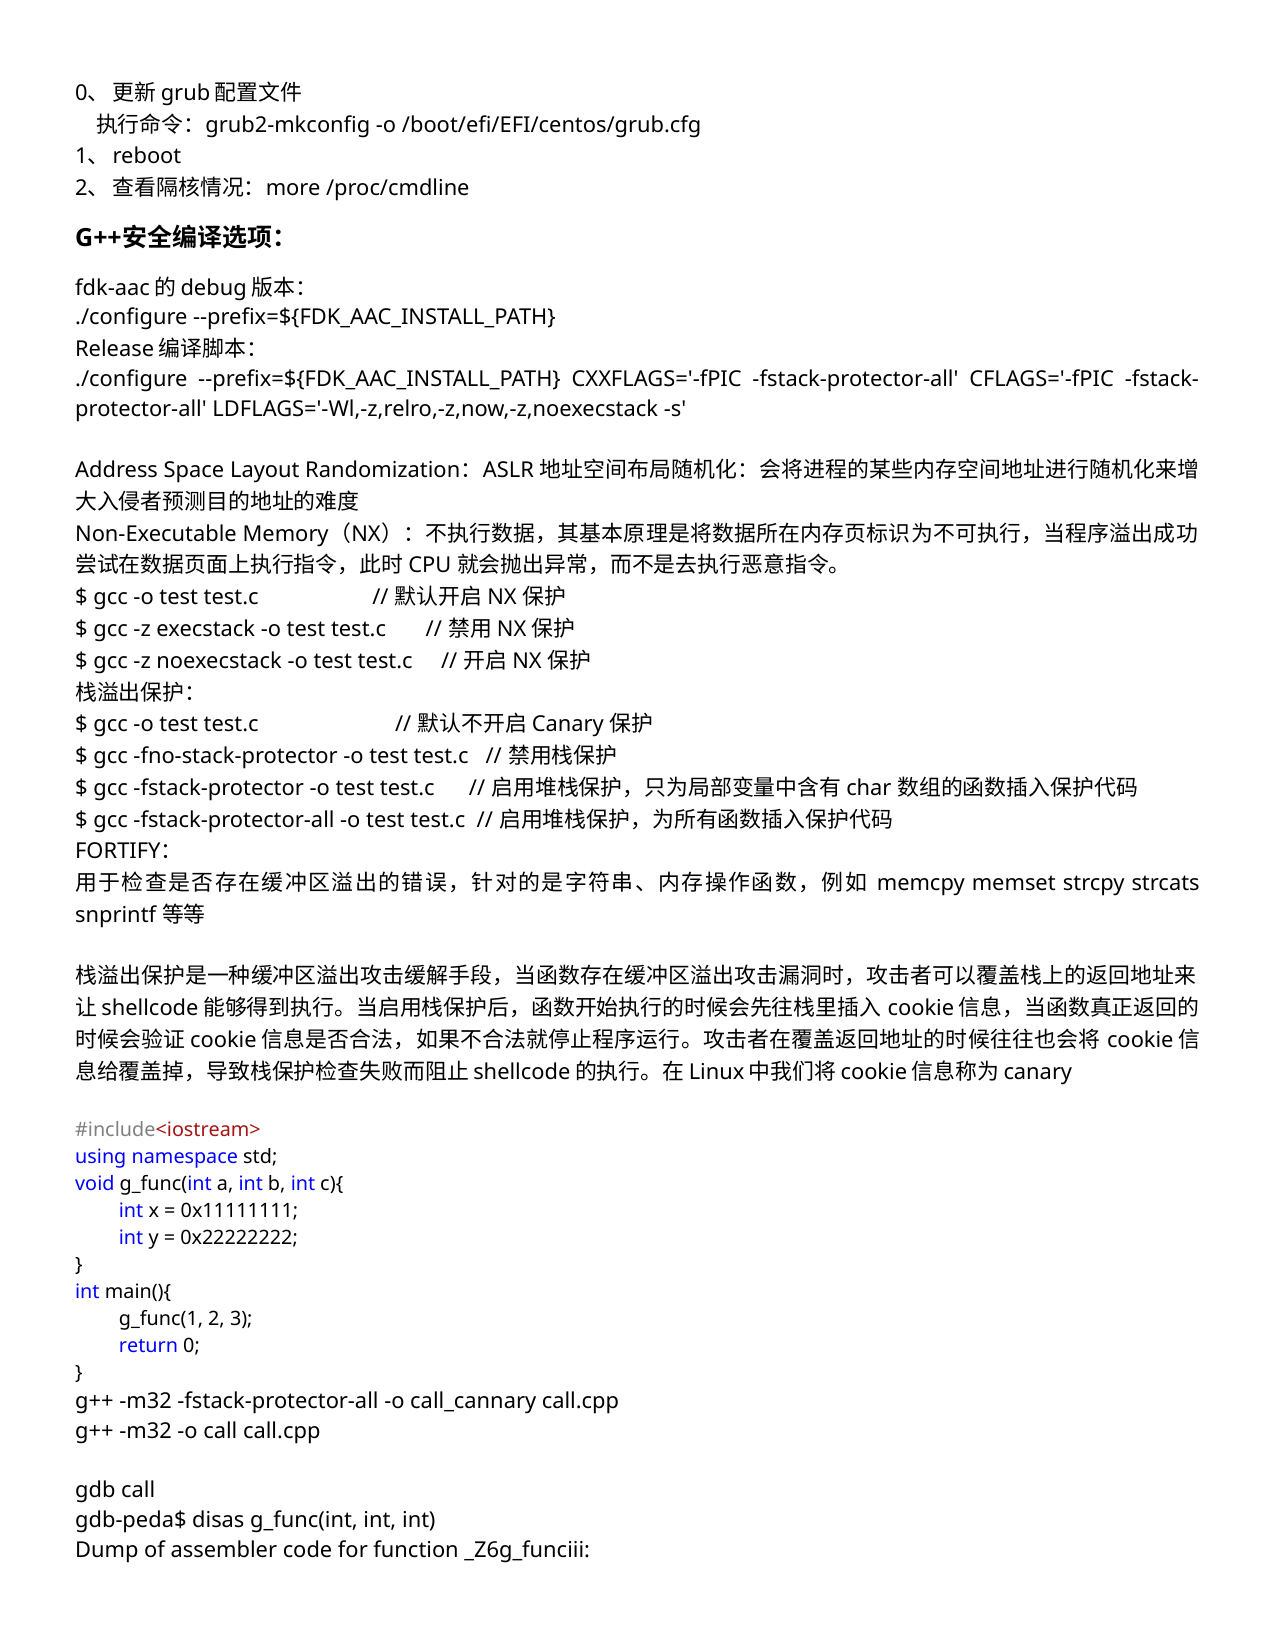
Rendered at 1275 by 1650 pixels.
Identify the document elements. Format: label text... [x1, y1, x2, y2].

text Dump of assembler code for function _Z6g_funciii: [75, 1534, 1200, 1564]
text $ gcc -fno-stack-protector -o test test.c // 禁用栈保护 [75, 738, 1200, 770]
text 用于检查是否存在缓冲区溢出的错误，针对的是字符串、内存操作函数，例如 memcpy memset strcpy strcats snprintf 等等 [75, 865, 1200, 929]
text g++ -m32 -fstack-protector-all -o call_cannary call.cpp [75, 1385, 1200, 1415]
text gdb-peda$ disas g_func(int, int, int) [75, 1504, 1200, 1534]
text $ gcc -z noexecstack -o test test.c // 开启 NX 保护 [75, 643, 1200, 674]
text g++ -m32 -o call call.cpp [75, 1415, 1200, 1444]
text Address Space Layout Randomization：ASLR 地址空间布局随机化：会将进程的某些内存空间地址进行随机化来增大入侵者预测目的地址的难度 [75, 452, 1200, 516]
text Non-Executable Memory（NX）：不执行数据，其基本原理是将数据所在内存页标识为不可执行，当程序溢出成功尝试在数据页面上执行指令，此时 CPU 就会抛出异常，而不是去执行恶意指令。 [75, 516, 1200, 579]
text G++安全编译选项： [75, 218, 1200, 254]
text int y = 0x22222222; [75, 1223, 1200, 1250]
text 栈溢出保护： [75, 674, 1200, 706]
list 更新grub配置文件 [75, 75, 1200, 107]
list reboot [75, 138, 1200, 170]
list 查看隔核情况：more /proc/cmdline [75, 170, 1200, 202]
text $ gcc -fstack-protector -o test test.c // 启用堆栈保护，只为局部变量中含有 char 数组的函数插入保护代码 [75, 770, 1200, 802]
text int main(){ [75, 1277, 1200, 1304]
text FORTIFY： [75, 833, 1200, 865]
text } [75, 1250, 1200, 1277]
text using namespace std; [75, 1142, 1200, 1169]
text } [75, 1358, 1200, 1385]
text int x = 0x11111111; [75, 1196, 1200, 1223]
text $ gcc -o test test.c // 默认不开启 Canary 保护 [75, 706, 1200, 738]
text 栈溢出保护是一种缓冲区溢出攻击缓解手段，当函数存在缓冲区溢出攻击漏洞时，攻击者可以覆盖栈上的返回地址来让shellcode能够得到执行。当启用栈保护后，函数开始执行的时候会先往栈里插入cookie信息，当函数真正返回的时候会验证cookie信息是否合法，如果不合法就停止程序运行。攻击者在覆盖返回地址的时候往往也会将cookie信息给覆盖掉，导致栈保护检查失败而阻止shellcode的执行。在Linux中我们将cookie信息称为canary [75, 958, 1200, 1085]
text $ gcc -fstack-protector-all -o test test.c // 启用堆栈保护，为所有函数插入保护代码 [75, 802, 1200, 833]
text return 0; [75, 1331, 1200, 1358]
text Release编译脚本： [75, 331, 1200, 363]
text ./configure --prefix=${FDK_AAC_INSTALL_PATH} [75, 301, 1200, 331]
text 执行命令：grub2-mkconfig -o /boot/efi/EFI/centos/grub.cfg [96, 107, 1200, 138]
text $ gcc -z execstack -o test test.c // 禁用 NX 保护 [75, 611, 1200, 643]
text #include<iostream> [75, 1115, 1200, 1142]
text void g_func(int a, int b, int c){ [75, 1169, 1200, 1196]
text g_func(1, 2, 3); [75, 1304, 1200, 1331]
text gdb call [75, 1474, 1200, 1504]
text $ gcc -o test test.c // 默认开启 NX 保护 [75, 579, 1200, 611]
text fdk-aac的debug版本： [75, 269, 1200, 301]
text ./configure --prefix=${FDK_AAC_INSTALL_PATH} CXXFLAGS='-fPIC -fstack-protector-all' CFLAGS='-fPIC -fstack-protector-all' LDFLAGS='-Wl,-z,relro,-z,now,-z,noexecstack -s' [75, 363, 1200, 422]
